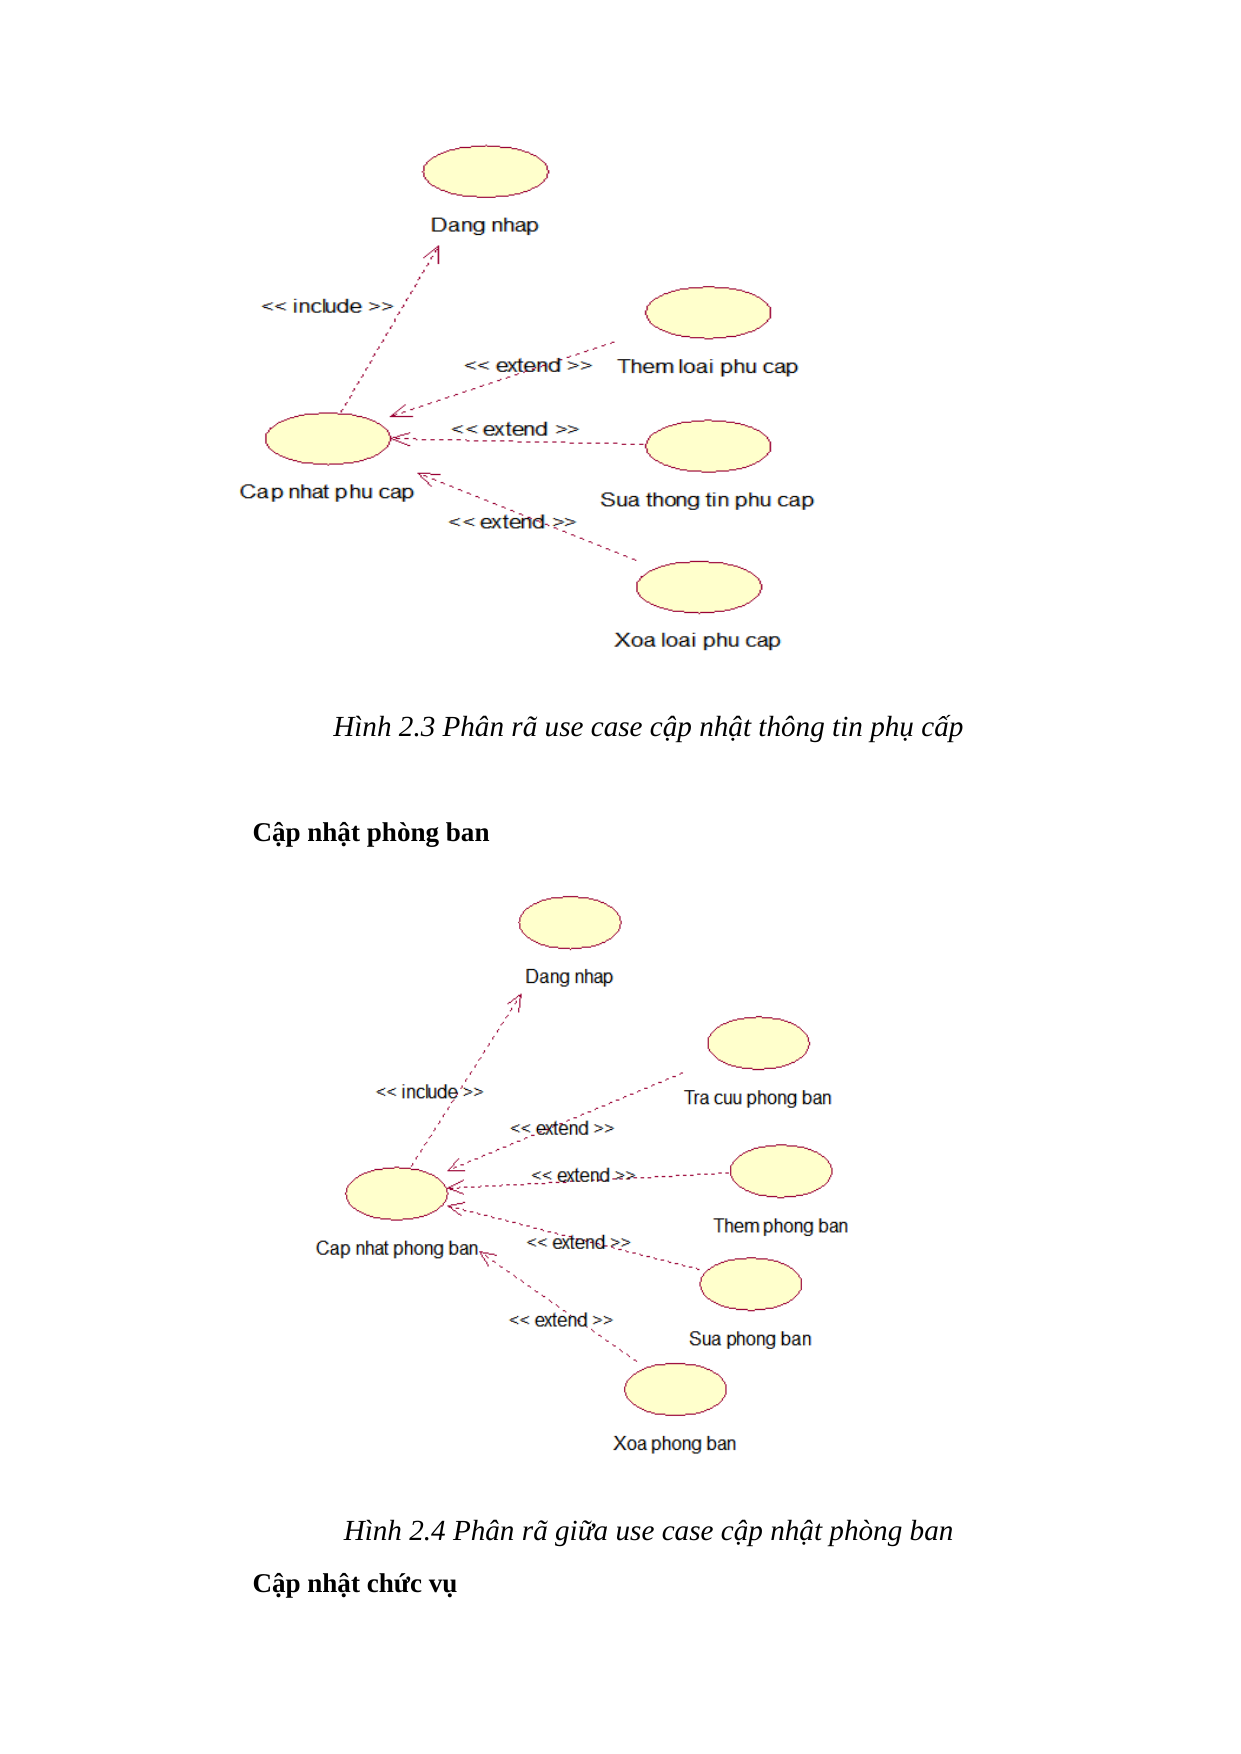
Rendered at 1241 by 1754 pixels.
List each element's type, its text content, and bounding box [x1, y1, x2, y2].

picture [177, 118, 909, 692]
text Hình 2.4 Phân rã giữa use case cập nhật phòng ban [177, 1513, 1122, 1546]
picture [252, 862, 960, 1496]
text Hình 2.3 Phân rã use case cập nhật thông tin phụ cấp [177, 709, 1122, 742]
text Cập nhật chức vụ [177, 1567, 1122, 1598]
text Cập nhật phòng ban [177, 813, 1122, 847]
